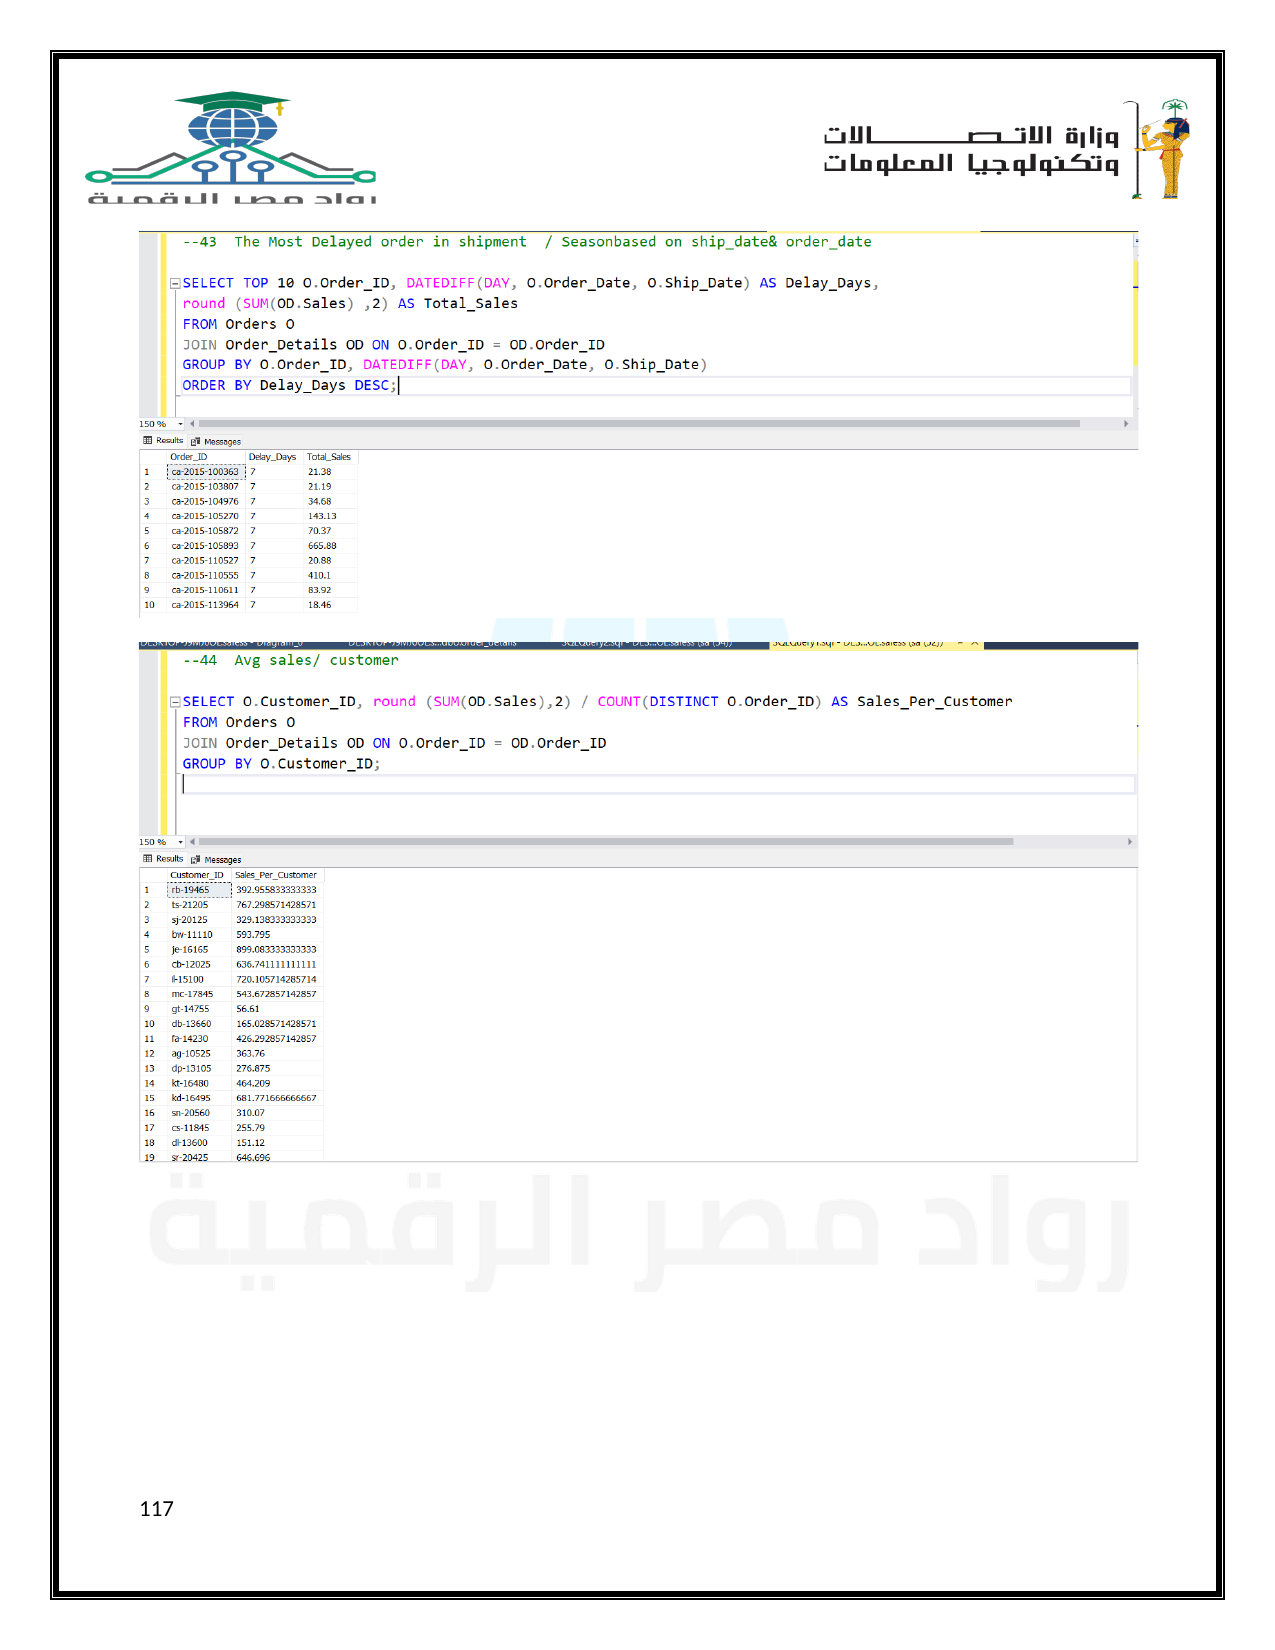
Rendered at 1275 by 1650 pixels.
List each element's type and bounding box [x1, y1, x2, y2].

picture [85, 91, 376, 204]
picture [138, 642, 1139, 1163]
picture [823, 98, 1189, 199]
picture [138, 231, 1139, 618]
